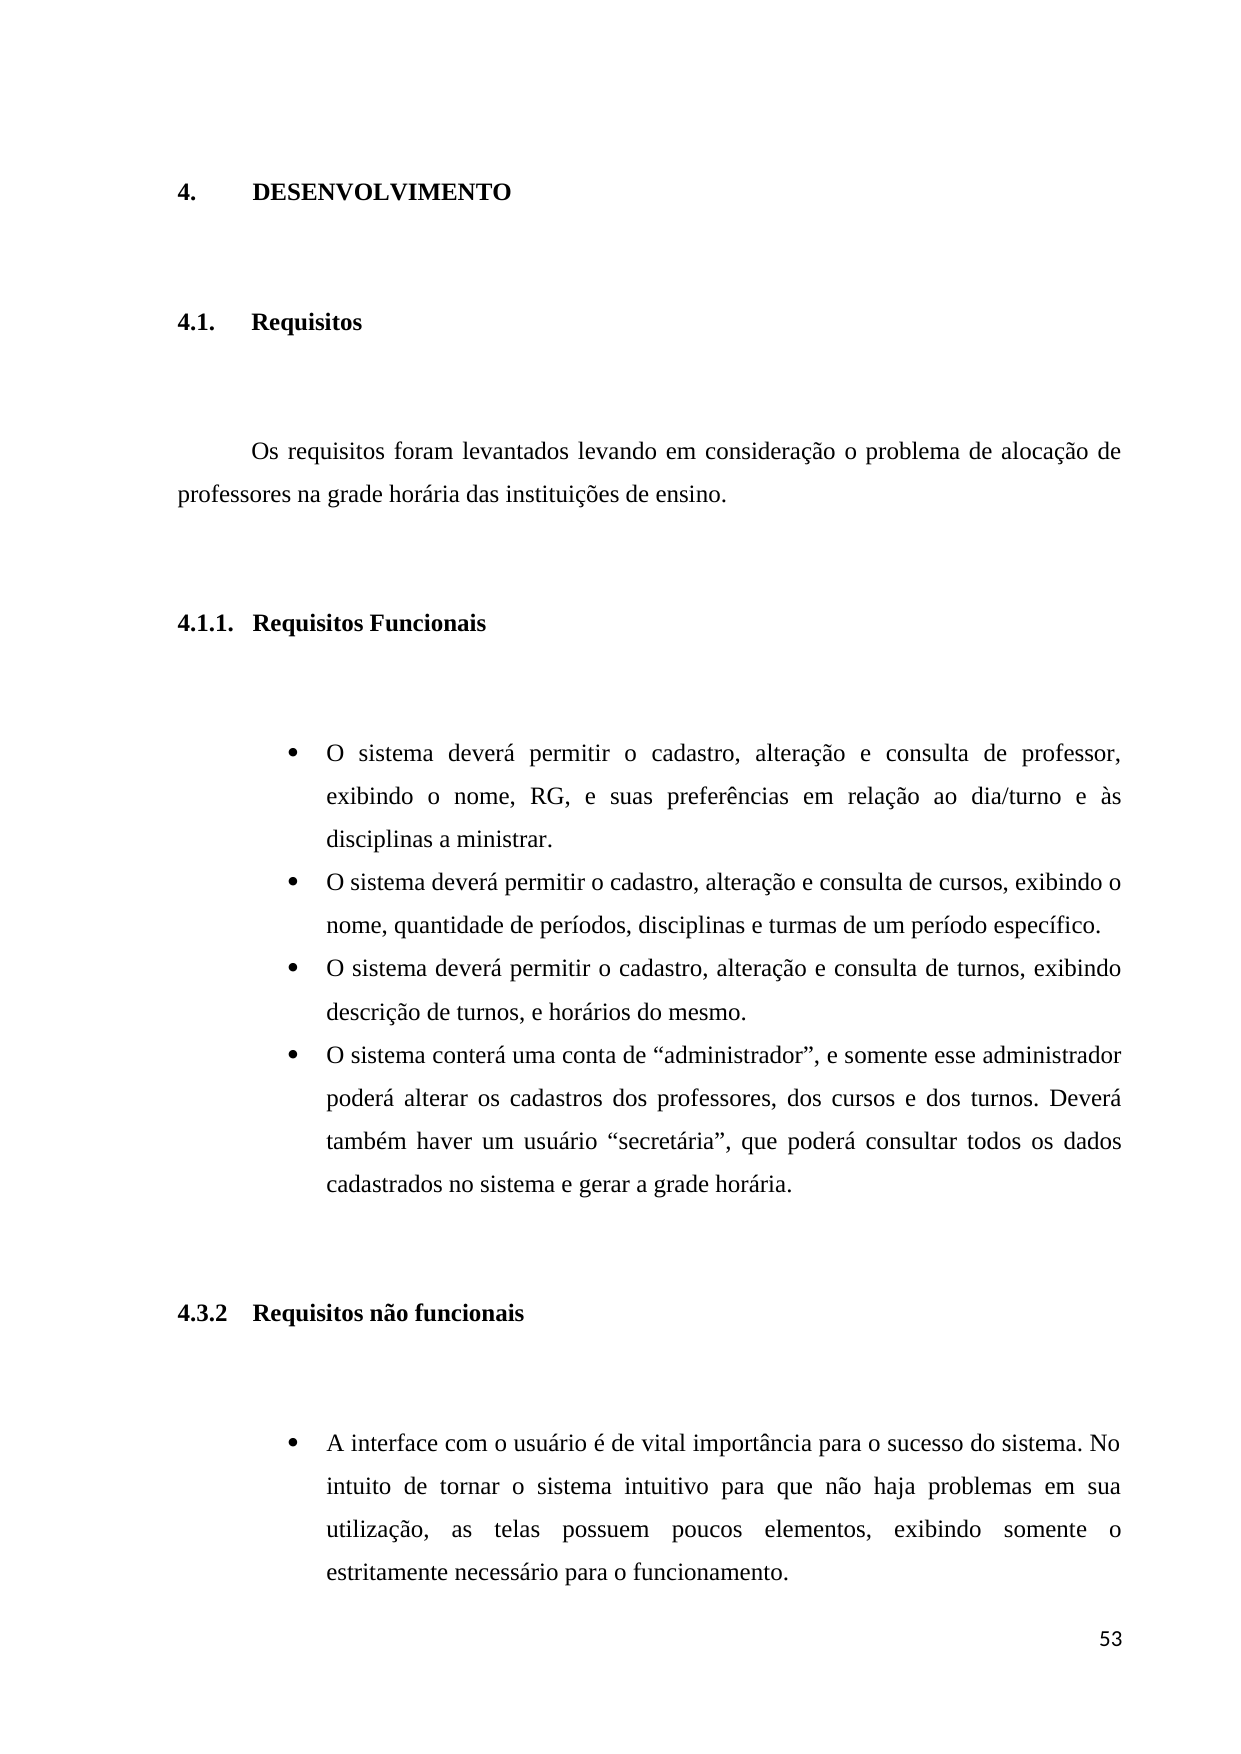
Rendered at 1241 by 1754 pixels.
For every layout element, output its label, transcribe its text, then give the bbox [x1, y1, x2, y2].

list Requisitos não funcionais [177, 1298, 1122, 1327]
text Os requisitos foram levantados levando em consideração o problema de alocação de professores na grade horária das instituições de ensino. [177, 436, 1122, 508]
list A interface com o usuário é de vital importância para o sucesso do sistema. No intuito de tornar o sistema intuitivo para que não haja problemas em sua utilização, as telas possuem poucos elementos, exibindo somente o estritamente necessário para o funcionamento. [288, 1428, 1122, 1586]
list Requisitos [177, 307, 1122, 335]
list O sistema deverá permitir o cadastro, alteração e consulta de cursos, exibindo o nome, quantidade de períodos, disciplinas e turmas de um período específico. [288, 867, 1122, 939]
list DESENVOLVIMENTO [177, 177, 1122, 206]
list O sistema deverá permitir o cadastro, alteração e consulta de turnos, exibindo descrição de turnos, e horários do mesmo. [288, 953, 1122, 1025]
list Requisitos Funcionais [177, 608, 1122, 637]
list O sistema conterá uma conta de “administrador”, e somente esse administrador poderá alterar os cadastros dos professores, dos cursos e dos turnos. Deverá também haver um usuário “secretária”, que poderá consultar todos os dados cadastrados no sistema e gerar a grade horária. [288, 1040, 1122, 1198]
list O sistema deverá permitir o cadastro, alteração e consulta de professor, exibindo o nome, RG, e suas preferências em relação ao dia/turno e às disciplinas a ministrar. [288, 738, 1122, 853]
